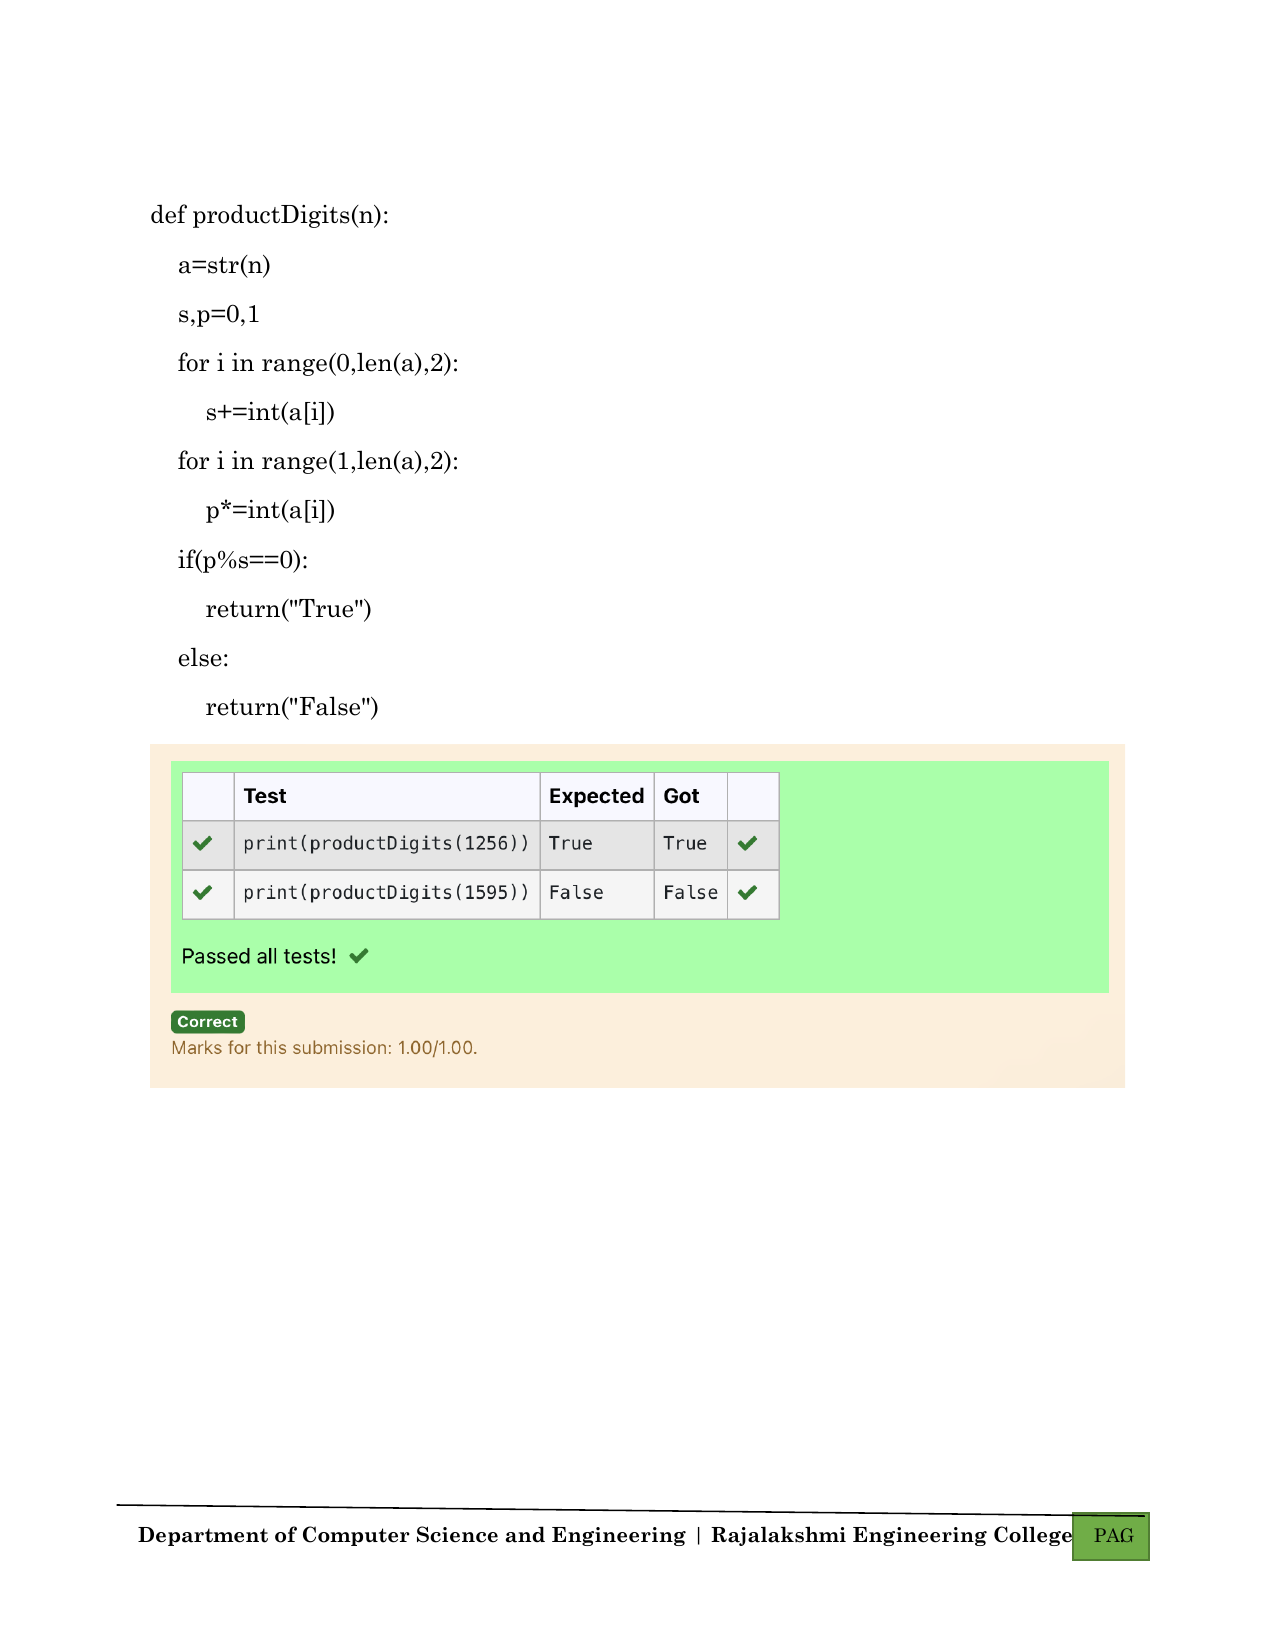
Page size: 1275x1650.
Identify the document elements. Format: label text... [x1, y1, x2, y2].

text else: [150, 642, 1125, 672]
text if(p%s==0): [150, 543, 1125, 573]
text return("False") [150, 691, 1125, 721]
text for i in range(1,len(a),2): [150, 445, 1125, 475]
text s,p=0,1 [150, 297, 1125, 328]
text s+=int(a[i]) [150, 396, 1125, 426]
text return("True") [150, 592, 1125, 623]
text for i in range(0,len(a),2): [150, 347, 1125, 377]
text a=str(n) [150, 248, 1125, 278]
picture [150, 740, 1125, 1088]
text def productDigits(n): [150, 199, 1125, 229]
text p*=int(a[i]) [150, 494, 1125, 524]
